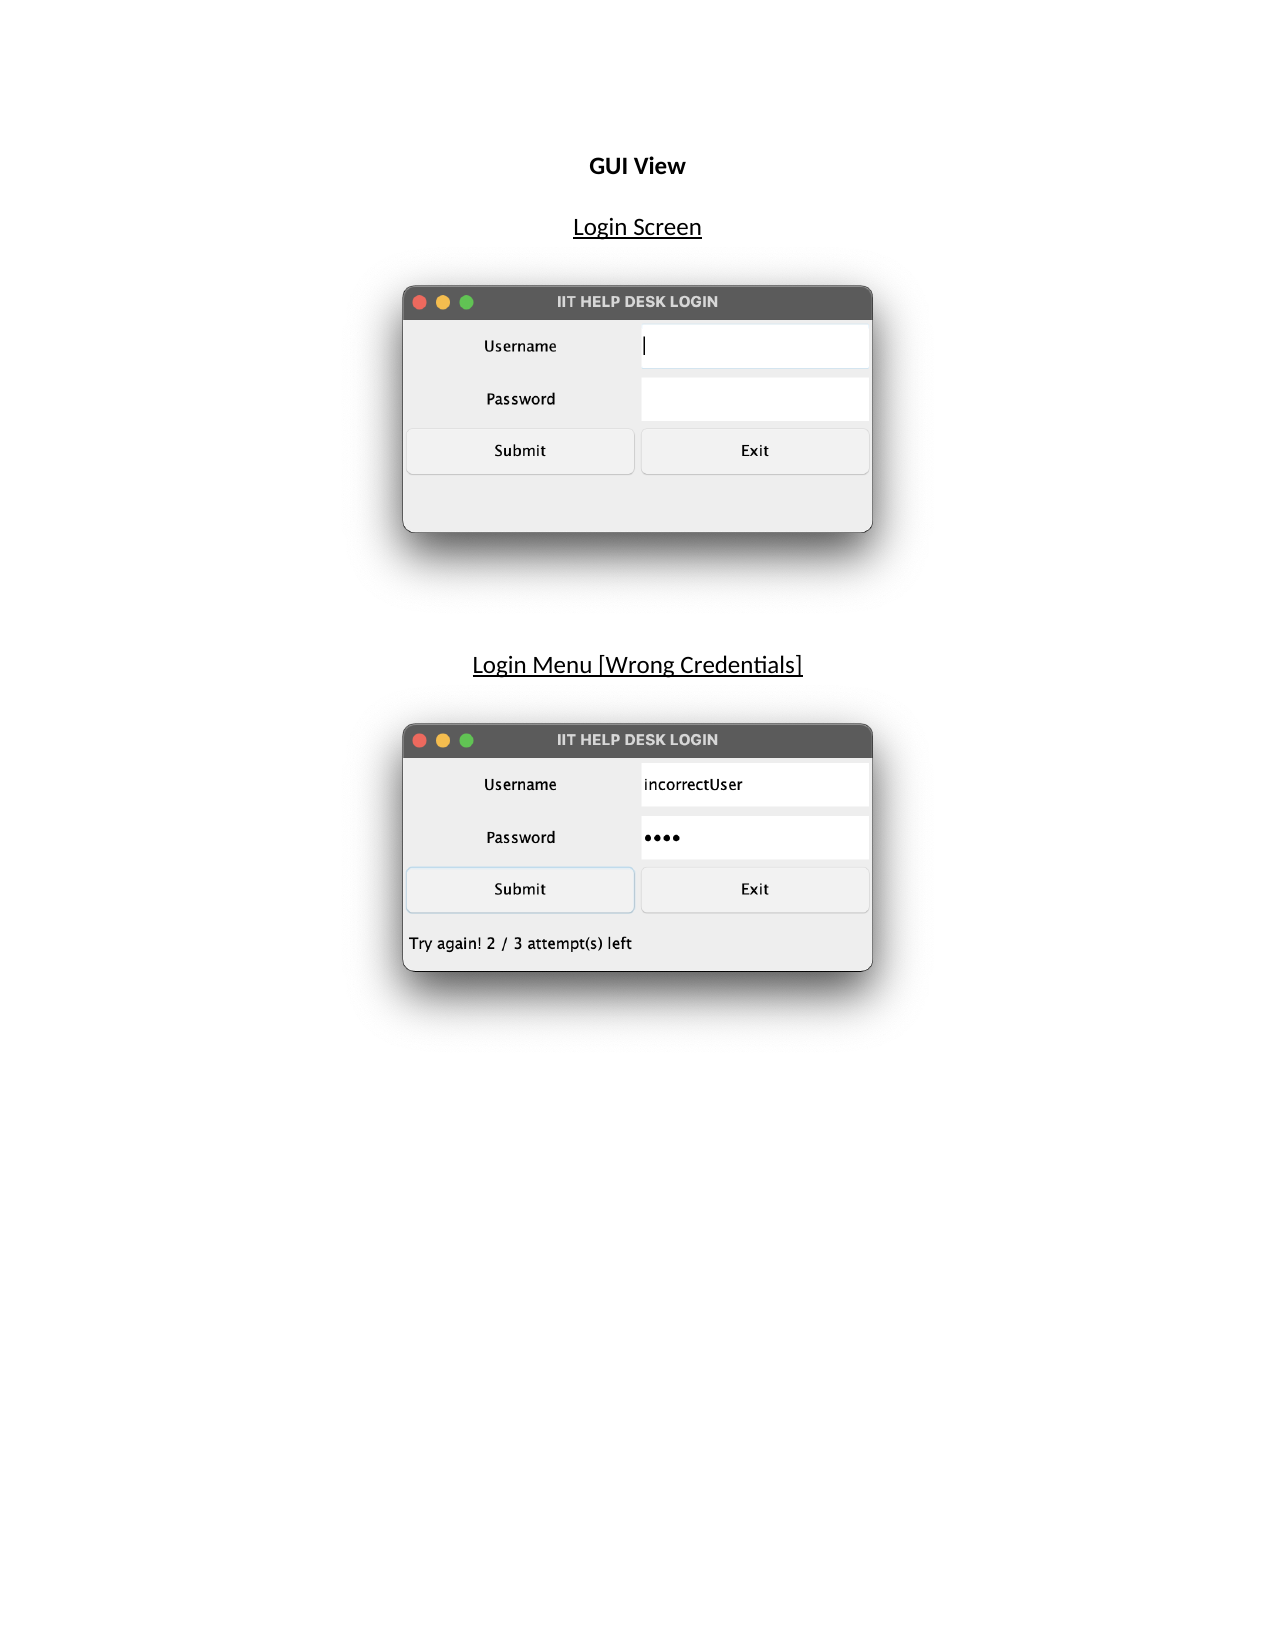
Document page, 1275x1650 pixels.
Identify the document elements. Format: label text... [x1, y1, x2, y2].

picture [337, 241, 938, 619]
text GUI View [150, 150, 1125, 181]
picture [337, 680, 938, 1058]
text Login Menu [Wrong Credentials] [150, 649, 1125, 680]
text Login Screen [150, 211, 1125, 242]
